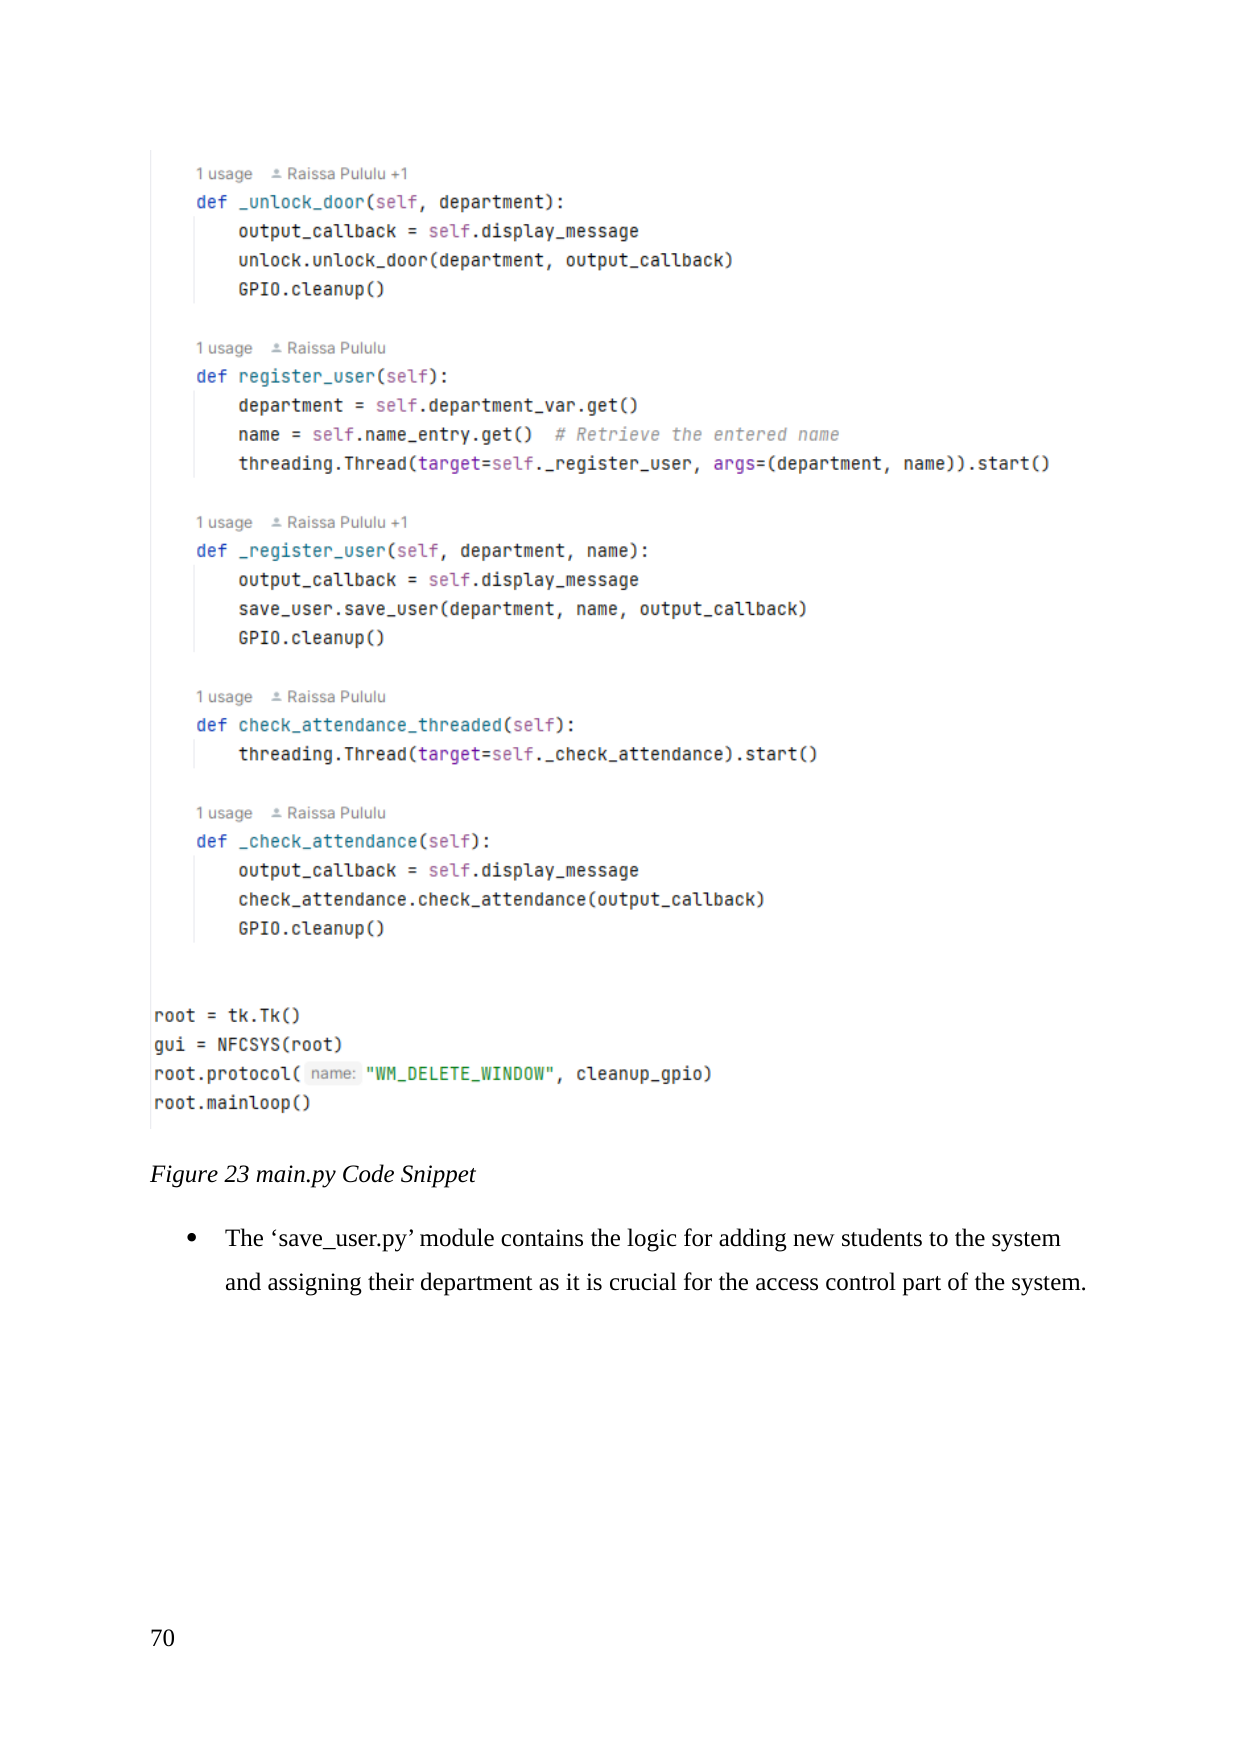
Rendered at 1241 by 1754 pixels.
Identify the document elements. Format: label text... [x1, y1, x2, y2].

list The ‘save_user.py’ module contains the logic for adding new students to the system and assigning their department as it is crucial for the access control part of the system. [187, 1223, 1090, 1295]
picture [150, 150, 1091, 1129]
text Figure 23 main.py Code Snippet [150, 1159, 1090, 1188]
